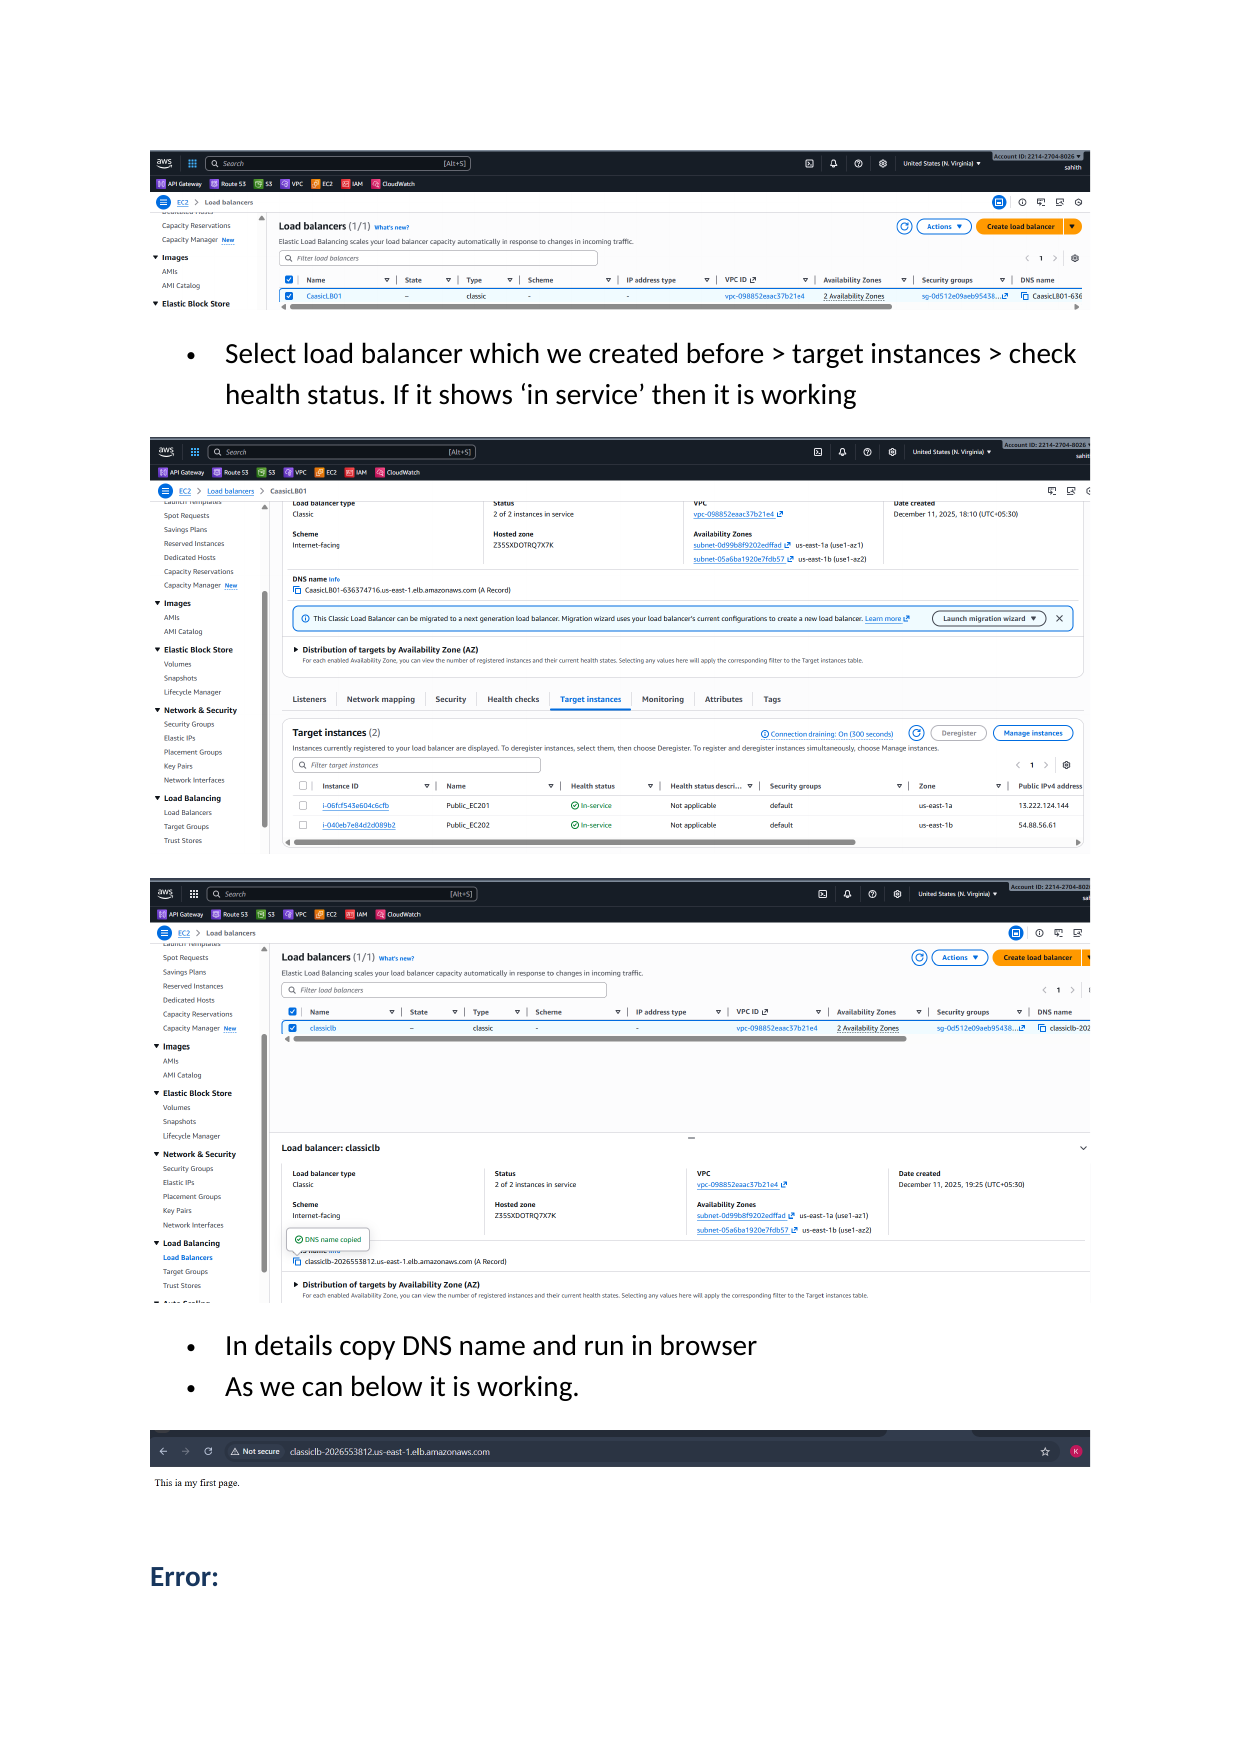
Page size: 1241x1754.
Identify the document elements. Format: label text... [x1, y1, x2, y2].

picture [150, 878, 1091, 1303]
text Error: [150, 1558, 1090, 1593]
picture [150, 1430, 1091, 1533]
list In details copy DNS name and run in browser [187, 1327, 1090, 1363]
list As we can below it is working. [187, 1368, 1090, 1404]
picture [150, 437, 1091, 854]
picture [150, 150, 1091, 310]
list Select load balancer which we created before > target instances > check health status. If it shows ‘in service’ then it is working [187, 335, 1090, 411]
